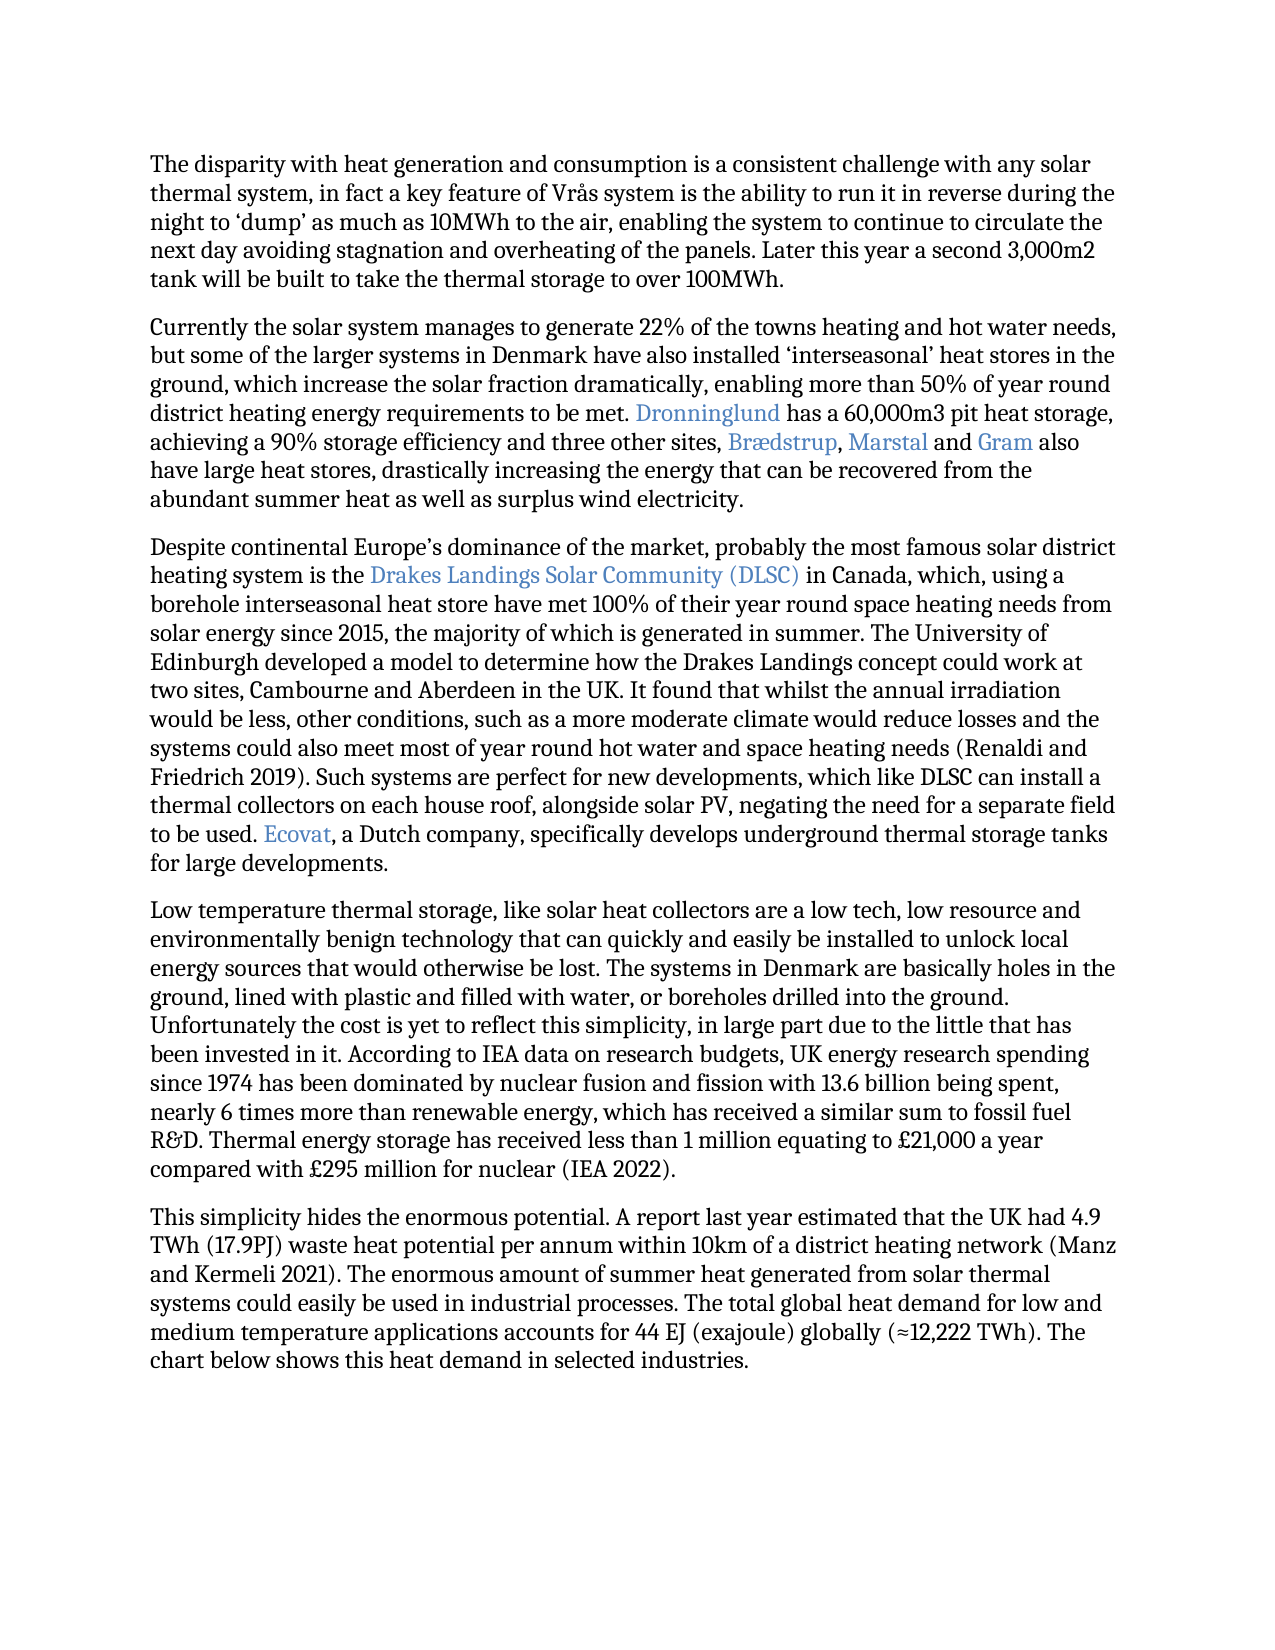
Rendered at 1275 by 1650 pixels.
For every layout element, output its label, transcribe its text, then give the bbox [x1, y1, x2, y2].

text Currently the solar system manages to generate 22% of the towns heating and hot water needs, but some of the larger systems in Denmark have also installed ‘interseasonal’ heat stores in the ground, which increase the solar fraction dramatically, enabling more than 50% of year round district heating energy requirements to be met. Dronninglund has a 60,000m3 pit heat storage, achieving a 90% storage efficiency and three other sites, Brædstrup, Marstal and Gram also have large heat stores, drastically increasing the energy that can be recovered from the abundant summer heat as well as surplus wind electricity. [150, 312, 1125, 514]
text Low temperature thermal storage, like solar heat collectors are a low tech, low resource and environmentally benign technology that can quickly and easily be installed to unlock local energy sources that would otherwise be lost. The systems in Denmark are basically holes in the ground, lined with plastic and filled with water, or boreholes drilled into the ground. Unfortunately the cost is yet to reflect this simplicity, in large part due to the little that has been invested in it. According to IEA data on research budgets, UK energy research spending since 1974 has been dominated by nuclear fusion and fission with 13.6 billion being spent, nearly 6 times more than renewable energy, which has received a similar sum to fossil fuel R&D. Thermal energy storage has received less than 1 million equating to £21,000 a year compared with £295 million for nuclear (IEA 2022). [150, 896, 1125, 1184]
text Despite continental Europe’s dominance of the market, probably the most famous solar district heating system is the Drakes Landings Solar Community (DLSC) in Canada, which, using a borehole interseasonal heat store have met 100% of their year round space heating needs from solar energy since 2015, the majority of which is generated in summer. The University of Edinburgh developed a model to determine how the Drakes Landings concept could work at two sites, Cambourne and Aberdeen in the UK. It found that whilst the annual irradiation would be less, other conditions, such as a more moderate climate would reduce losses and the systems could also meet most of year round hot water and space heating needs (Renaldi and Friedrich 2019). Such systems are perfect for new developments, which like DLSC can install a thermal collectors on each house roof, alongside solar PV, negating the need for a separate field to be used. Ecovat, a Dutch company, specifically develops underground thermal storage tanks for large developments. [150, 532, 1125, 877]
text This simplicity hides the enormous potential. A report last year estimated that the UK had 4.9 TWh (17.9PJ) waste heat potential per annum within 10km of a district heating network (Manz and Kermeli 2021). The enormous amount of summer heat generated from solar thermal systems could easily be used in industrial processes. The total global heat demand for low and medium temperature applications accounts for 44 EJ (exajoule) globally (≈12,222 TWh). The chart below shows this heat demand in selected industries. [150, 1202, 1125, 1375]
text The disparity with heat generation and consumption is a consistent challenge with any solar thermal system, in fact a key feature of Vrås system is the ability to run it in reverse during the night to ‘dump’ as much as 10MWh to the air, enabling the system to continue to circulate the next day avoiding stagnation and overheating of the panels. Later this year a second 3,000m2 tank will be built to take the thermal storage to over 100MWh. [150, 150, 1125, 294]
